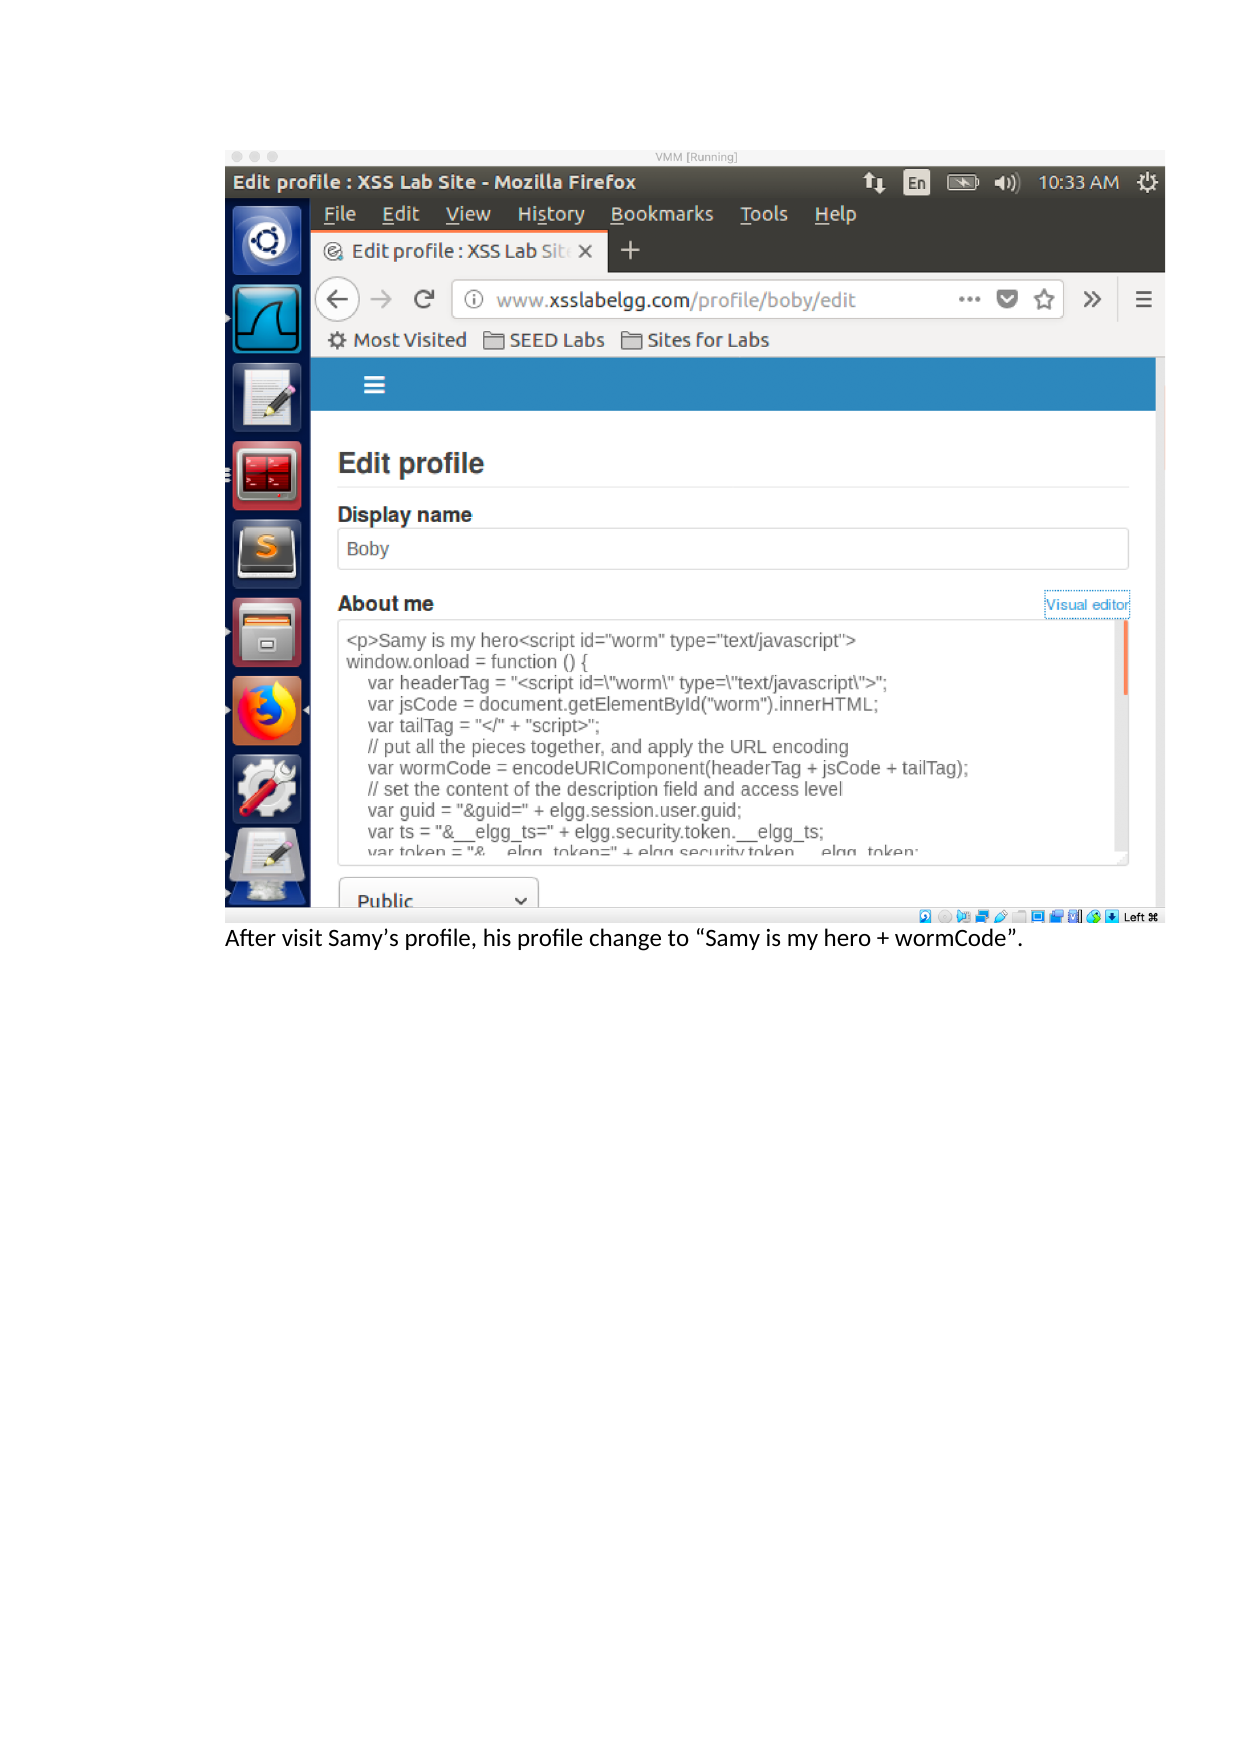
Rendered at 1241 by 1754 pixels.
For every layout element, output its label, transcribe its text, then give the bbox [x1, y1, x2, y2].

picture [225, 150, 1166, 923]
list After visit Samy’s profile, his profile change to “Samy is my hero + wormCode”. [225, 923, 1090, 953]
